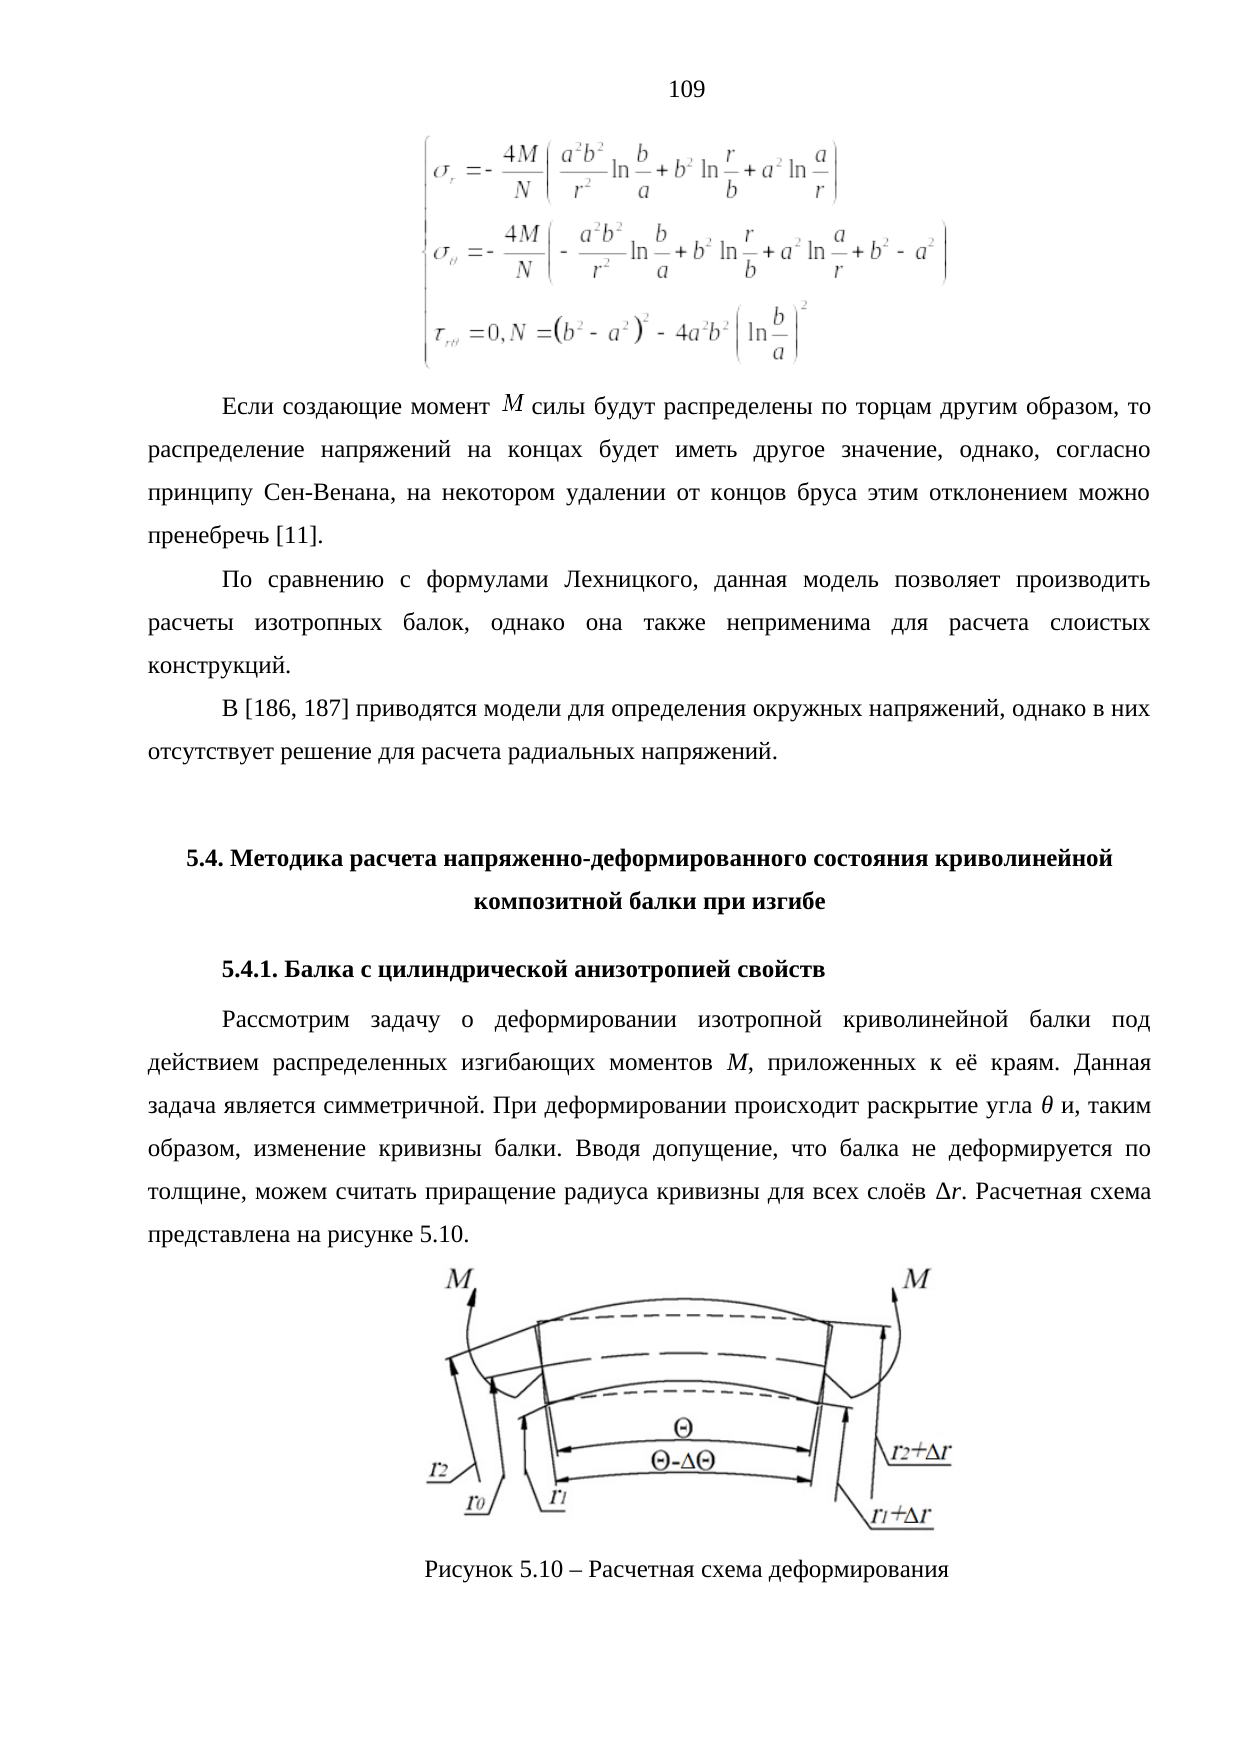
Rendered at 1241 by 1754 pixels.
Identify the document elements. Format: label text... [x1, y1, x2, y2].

picture [414, 1262, 960, 1540]
text Если создающие момент силы будут распределены по торцам другим образом, то распределение напряжений на концах будет иметь другое значение, однако, согласно принципу Сен-Венана, на некотором удалении от концов бруса этим отклонением можно пренебречь [11]. [148, 388, 1152, 549]
text По сравнению с формулами Лехницкого, данная модель позволяет производить расчеты изотропных балок, однако она также неприменима для расчета слоистых конструкций. [148, 564, 1152, 679]
subtitle 5.4. Методика расчета напряженно-деформированного состояния криволинейной композитной балки при изгибе [148, 843, 1152, 915]
text Рисунок 5.10 – Расчетная схема деформирования [148, 1554, 1152, 1583]
text В [186, 187] приводятся модели для определения окружных напряжений, однако в них отсутствует решение для расчета радиальных напряжений. [148, 693, 1152, 765]
subtitle 5.4.1. Балка с цилиндрической анизотропией свойств [148, 954, 1152, 983]
text Рассмотрим задачу о деформировании изотропной криволинейной балки под действием распределенных изгибающих моментов M, приложенных к её краям. Данная задача является симметричной. При деформировании происходит раскрытие угла θ и, таким образом, изменение кривизны балки. Вводя допущение, что балка не деформируется по толщине, можем считать приращение радиуса кривизны для всех слоёв Δr. Расчетная схема представлена на рисунке 5.10. [148, 1004, 1152, 1248]
